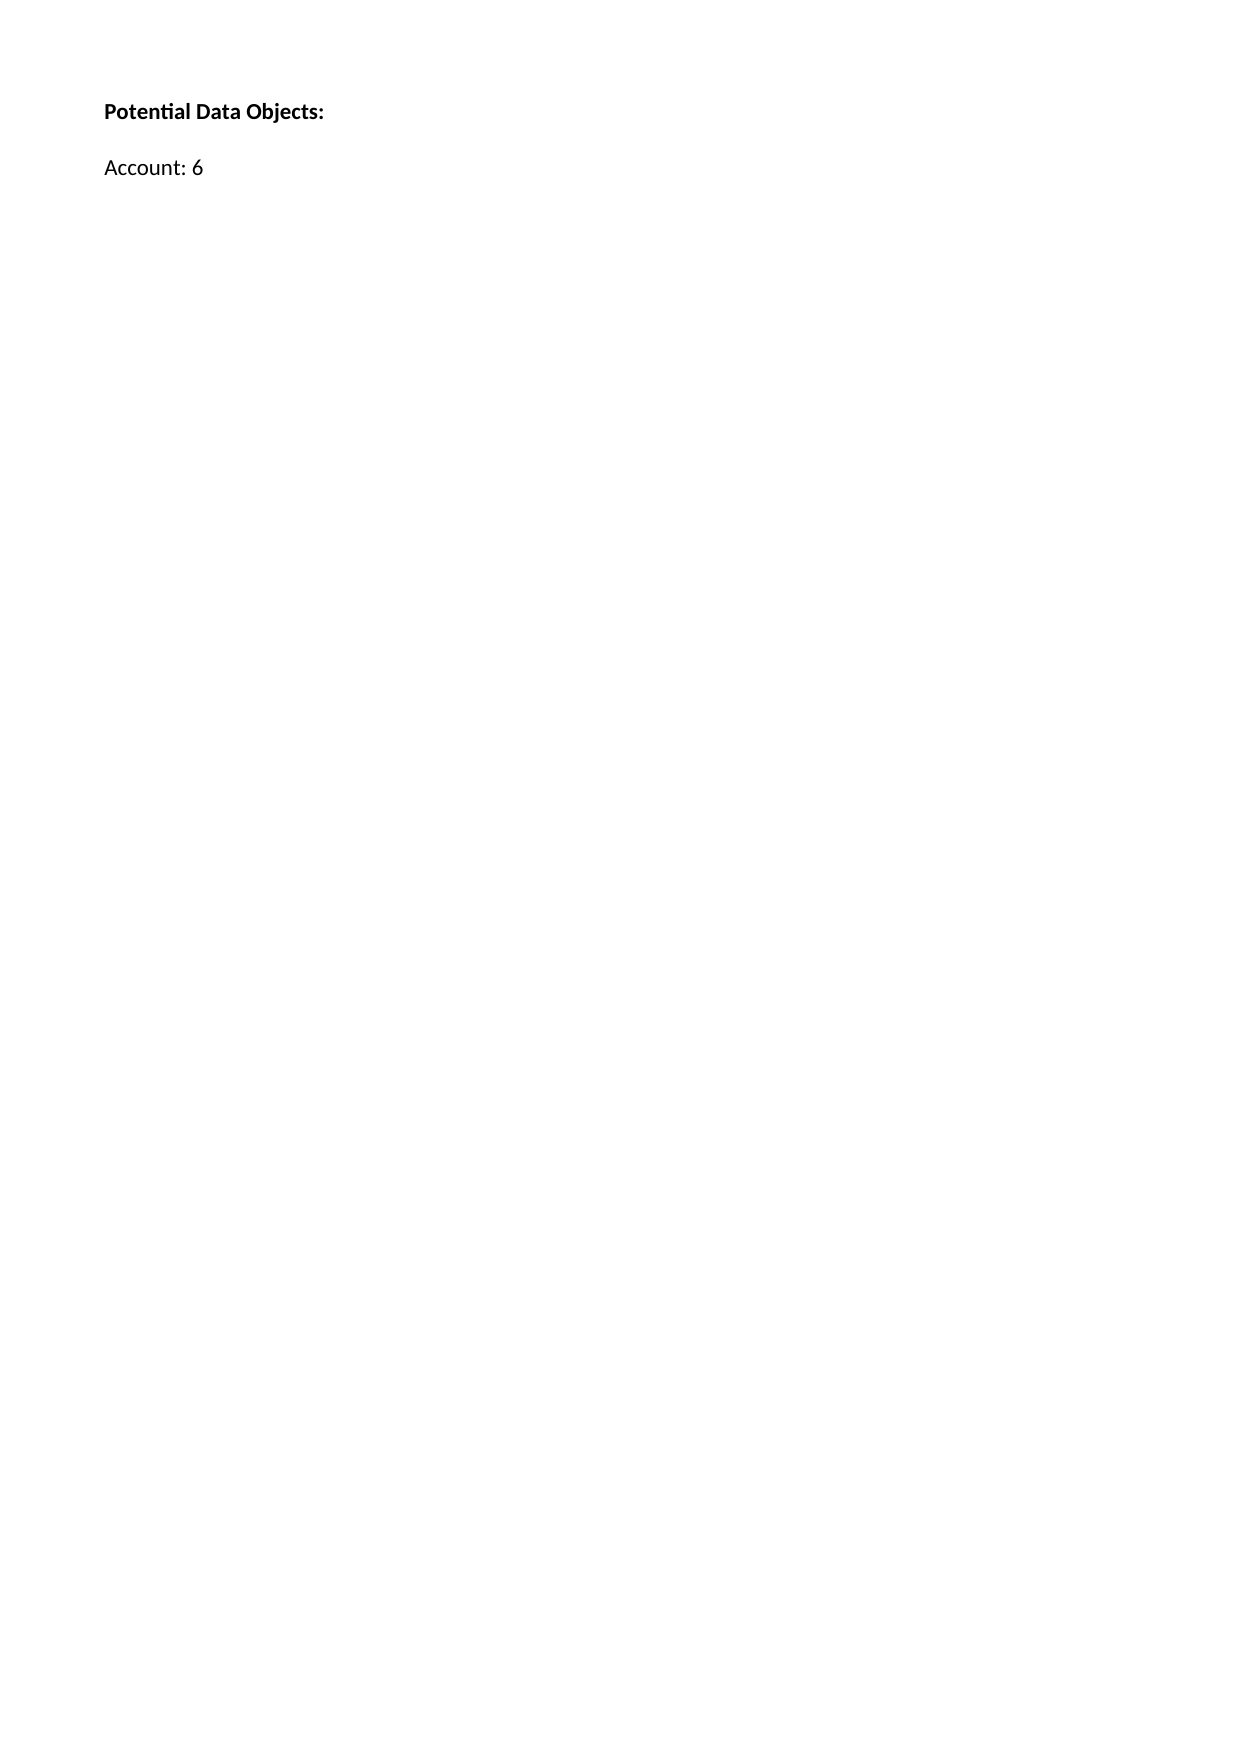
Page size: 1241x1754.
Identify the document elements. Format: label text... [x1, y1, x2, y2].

text Potential Data Objects: [104, 97, 1104, 125]
text Account: 6 [104, 153, 1104, 181]
